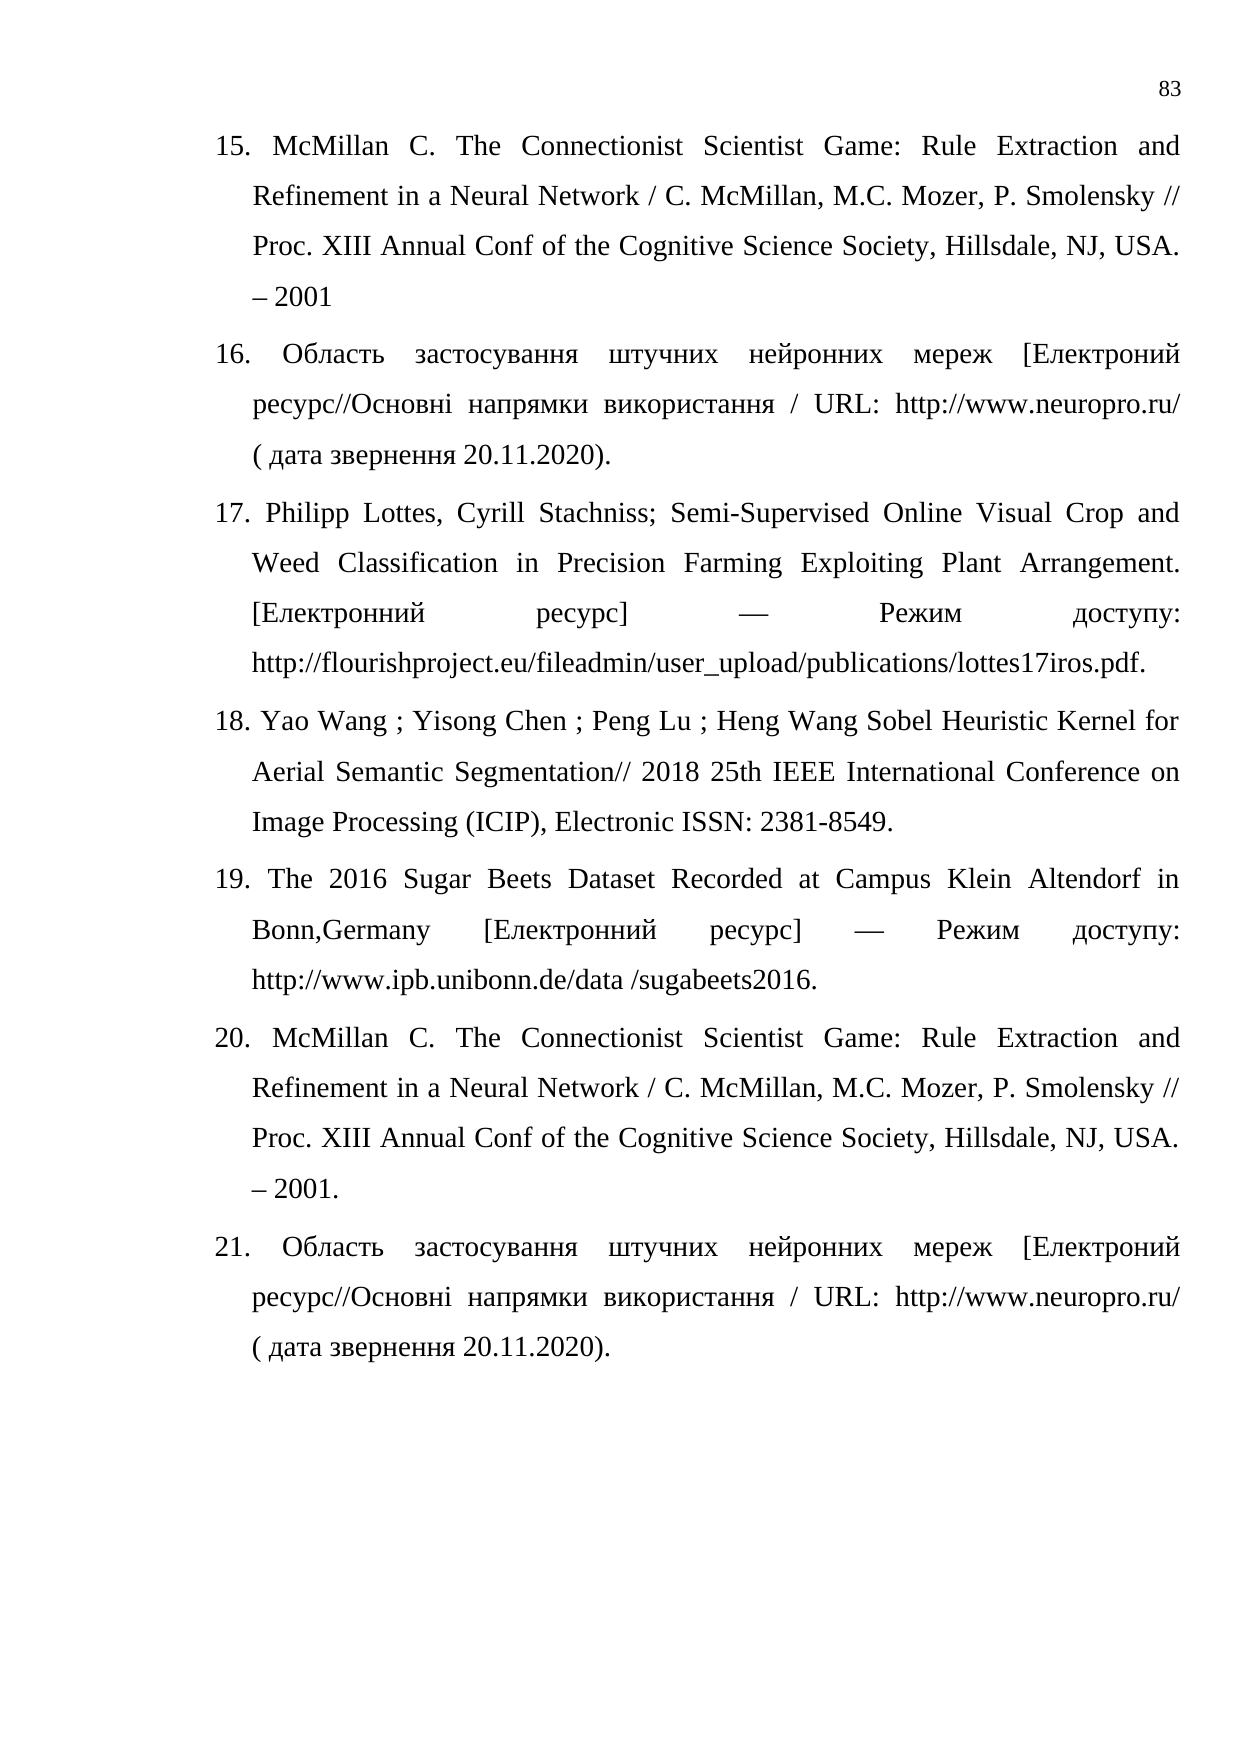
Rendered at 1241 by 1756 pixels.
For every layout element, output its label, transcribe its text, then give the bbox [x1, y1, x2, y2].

list McMillan C. The Connectionist Scientist Game: Rule Extraction and Refinement in a Neural Network / C. McMillan, M.C. Mozer, P. Smolensky // Proc. XIII Annual Conf of the Cognitive Science Society, Hillsdale, NJ, USA. – 2001 [215, 128, 1181, 312]
list Область застосування штучних нейронних мереж [Електроний ресурс//Основні напрямки використання / URL: http://www.neuropro.ru/ ( дата звернення 20.11.2020). [214, 1229, 1181, 1363]
list McMillan C. The Connectionist Scientist Game: Rule Extraction and Refinement in a Neural Network / C. McMillan, M.C. Mozer, P. Smolensky // Proc. XIII Annual Conf of the Cognitive Science Society, Hillsdale, NJ, USA. – 2001. [214, 1020, 1181, 1204]
list The 2016 Sugar Beets Dataset Recorded at Campus Klein Altendorf in Bonn,Germany [Електронний ресурс] — Режим доступу: http://www.ipb.unibonn.de/data /sugabeets2016. [214, 862, 1181, 996]
list Philipp Lottes, Cyrill Stachniss; Semi-Supervised Online Visual Crop and Weed Classification in Precision Farming Exploiting Plant Arrangement. [Електронний ресурс] — Режим доступу: http://flourishproject.eu/fileadmin/user_upload/publications/lottes17iros.pdf. [214, 495, 1181, 679]
list Область застосування штучних нейронних мереж [Електроний ресурс//Основні напрямки використання / URL: http://www.neuropro.ru/ ( дата звернення 20.11.2020). [215, 336, 1181, 471]
list Yao Wang ; Yisong Chen ; Peng Lu ; Heng Wang Sobel Heuristic Kernel for Aerial Semantic Segmentation// 2018 25th IEEE International Conference on Image Processing (ICIP), Electronic ISSN: 2381-8549. [214, 703, 1181, 837]
